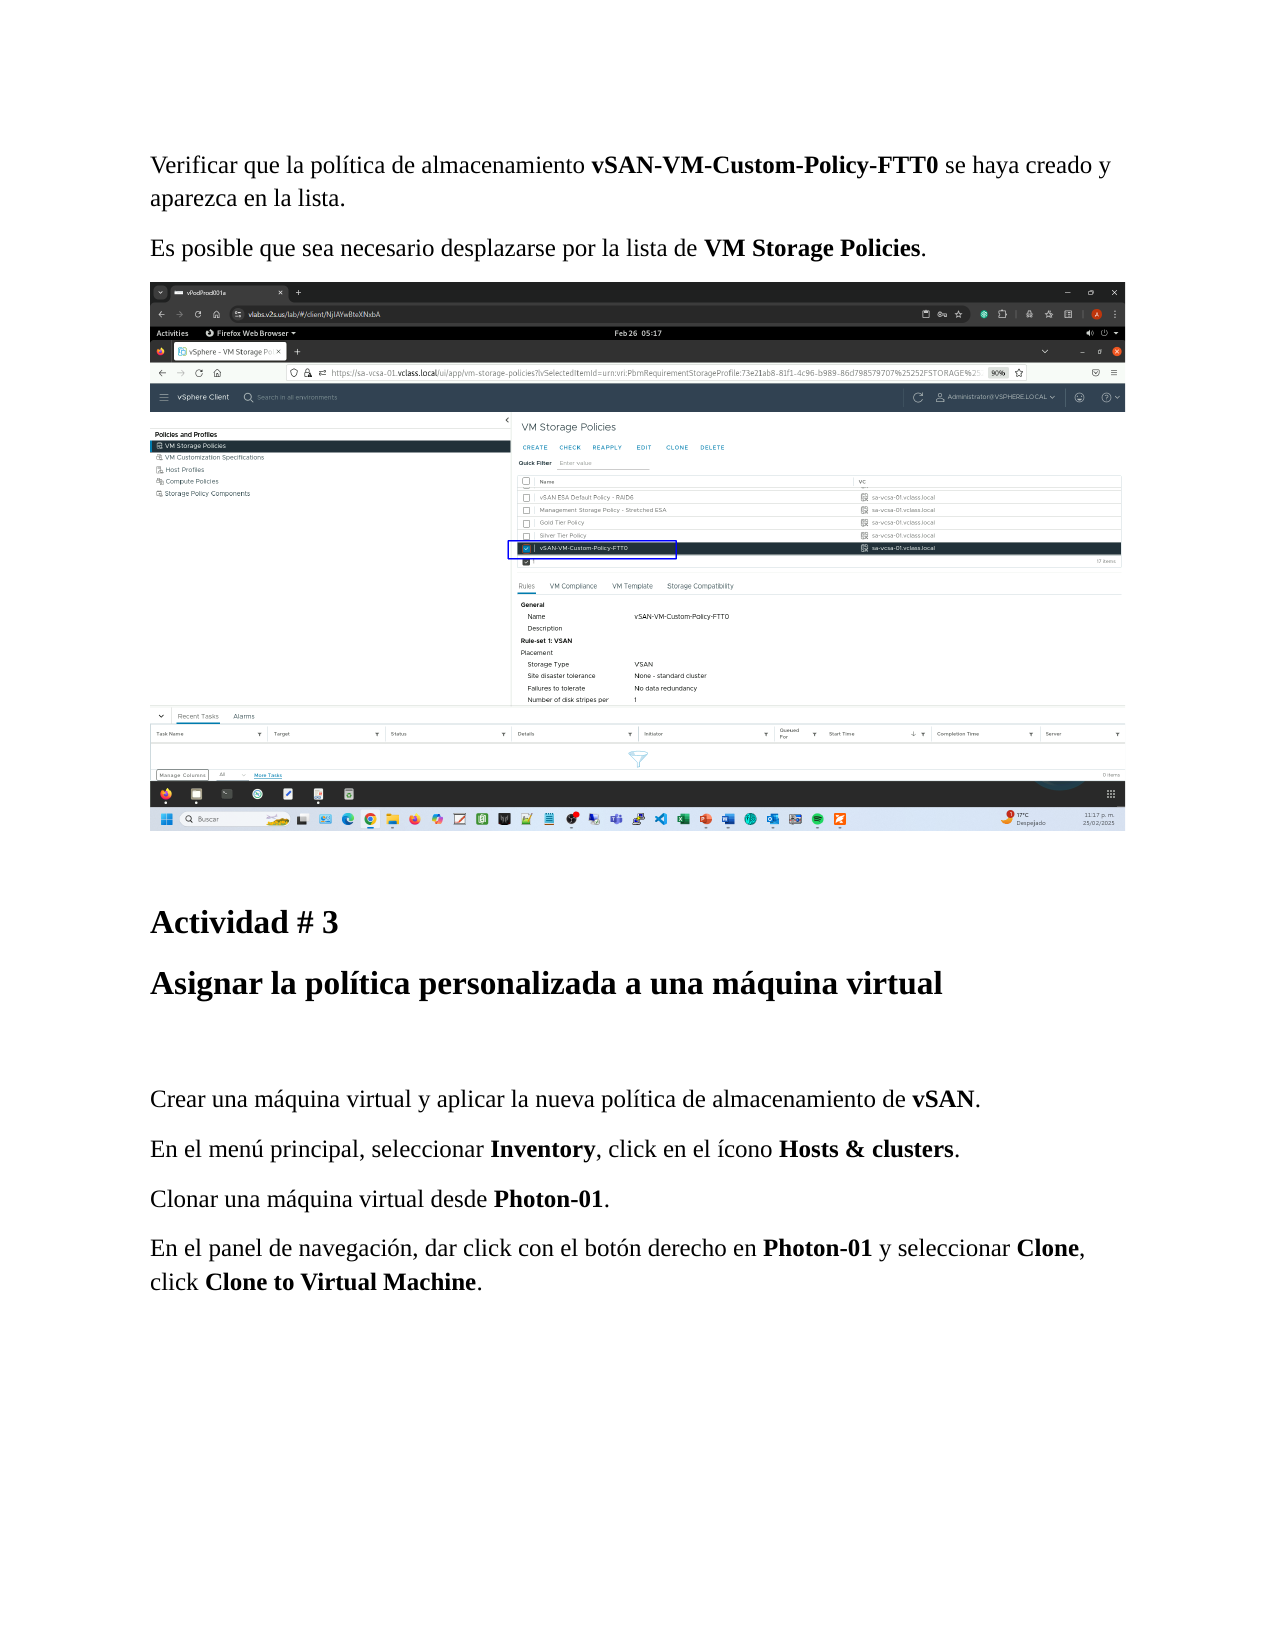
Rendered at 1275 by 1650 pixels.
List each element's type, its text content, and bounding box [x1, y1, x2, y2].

text Es posible que sea necesario desplazarse por la lista de VM Storage Policies. [150, 233, 1125, 261]
text Clonar una máquina virtual desde Photon-01. [150, 1184, 1125, 1213]
text En el menú principal, seleccionar Inventory, click en el ícono Hosts & clusters. [150, 1134, 1125, 1163]
text En el panel de navegación, dar click con el botón derecho en Photon-01 y seleccionar Clone, click Clone to Virtual Machine. [150, 1233, 1125, 1295]
text Verificar que la política de almacenamiento vSAN-VM-Custom-Policy-FTT0 se haya creado y aparezca en la lista. [150, 150, 1125, 212]
text Actividad # 3 [150, 902, 1125, 941]
text Asignar la política personalizada a una máquina virtual [150, 963, 1125, 1001]
picture [150, 282, 1125, 831]
text Crear una máquina virtual y aplicar la nueva política de almacenamiento de vSAN. [150, 1084, 1125, 1113]
